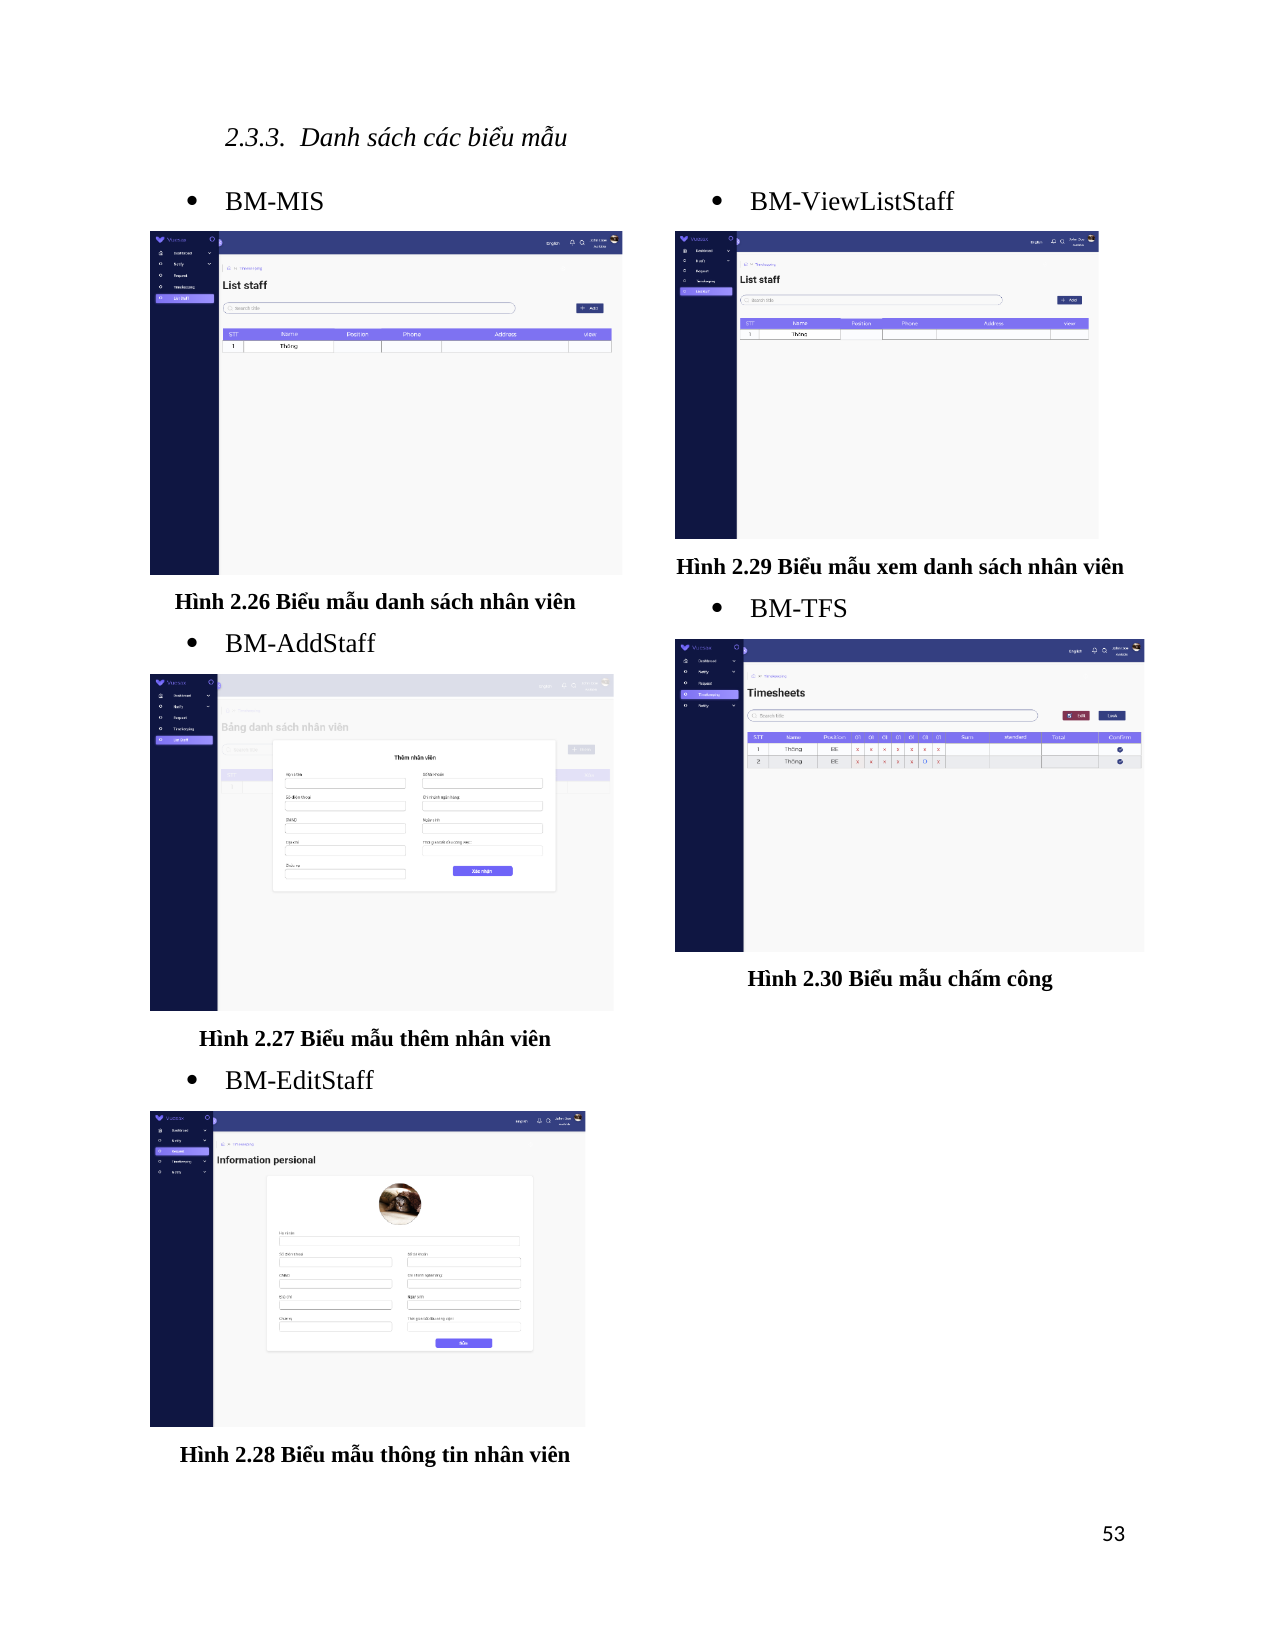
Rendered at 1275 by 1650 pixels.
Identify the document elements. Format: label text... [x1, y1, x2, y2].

text Hình 2.25 Biểu mẫu chấm công [675, 965, 1125, 992]
list Danh sách các biểu mẫu [225, 121, 1125, 153]
picture [150, 674, 614, 1011]
list BM-AddStaff [187, 628, 600, 659]
text Hình 2.24 Biểu mẫu xem danh sách nhân viên [675, 553, 1125, 579]
text Hình 2.22 Biểu mẫu thêm nhân viên [150, 1025, 600, 1051]
picture [150, 1111, 586, 1427]
text Hình 2.21 Biểu mẫu danh sách nhân viên [150, 588, 600, 614]
picture [675, 231, 1099, 539]
list BM-MIS [187, 185, 600, 216]
picture [150, 231, 623, 575]
list BM-ViewListStaff [712, 185, 1125, 216]
list BM-TFS [712, 592, 1125, 623]
picture [675, 639, 1145, 952]
text Hình 2.23 Biểu mẫu thông tin nhân viên [150, 1441, 600, 1467]
list BM-EditStaff [187, 1064, 600, 1095]
